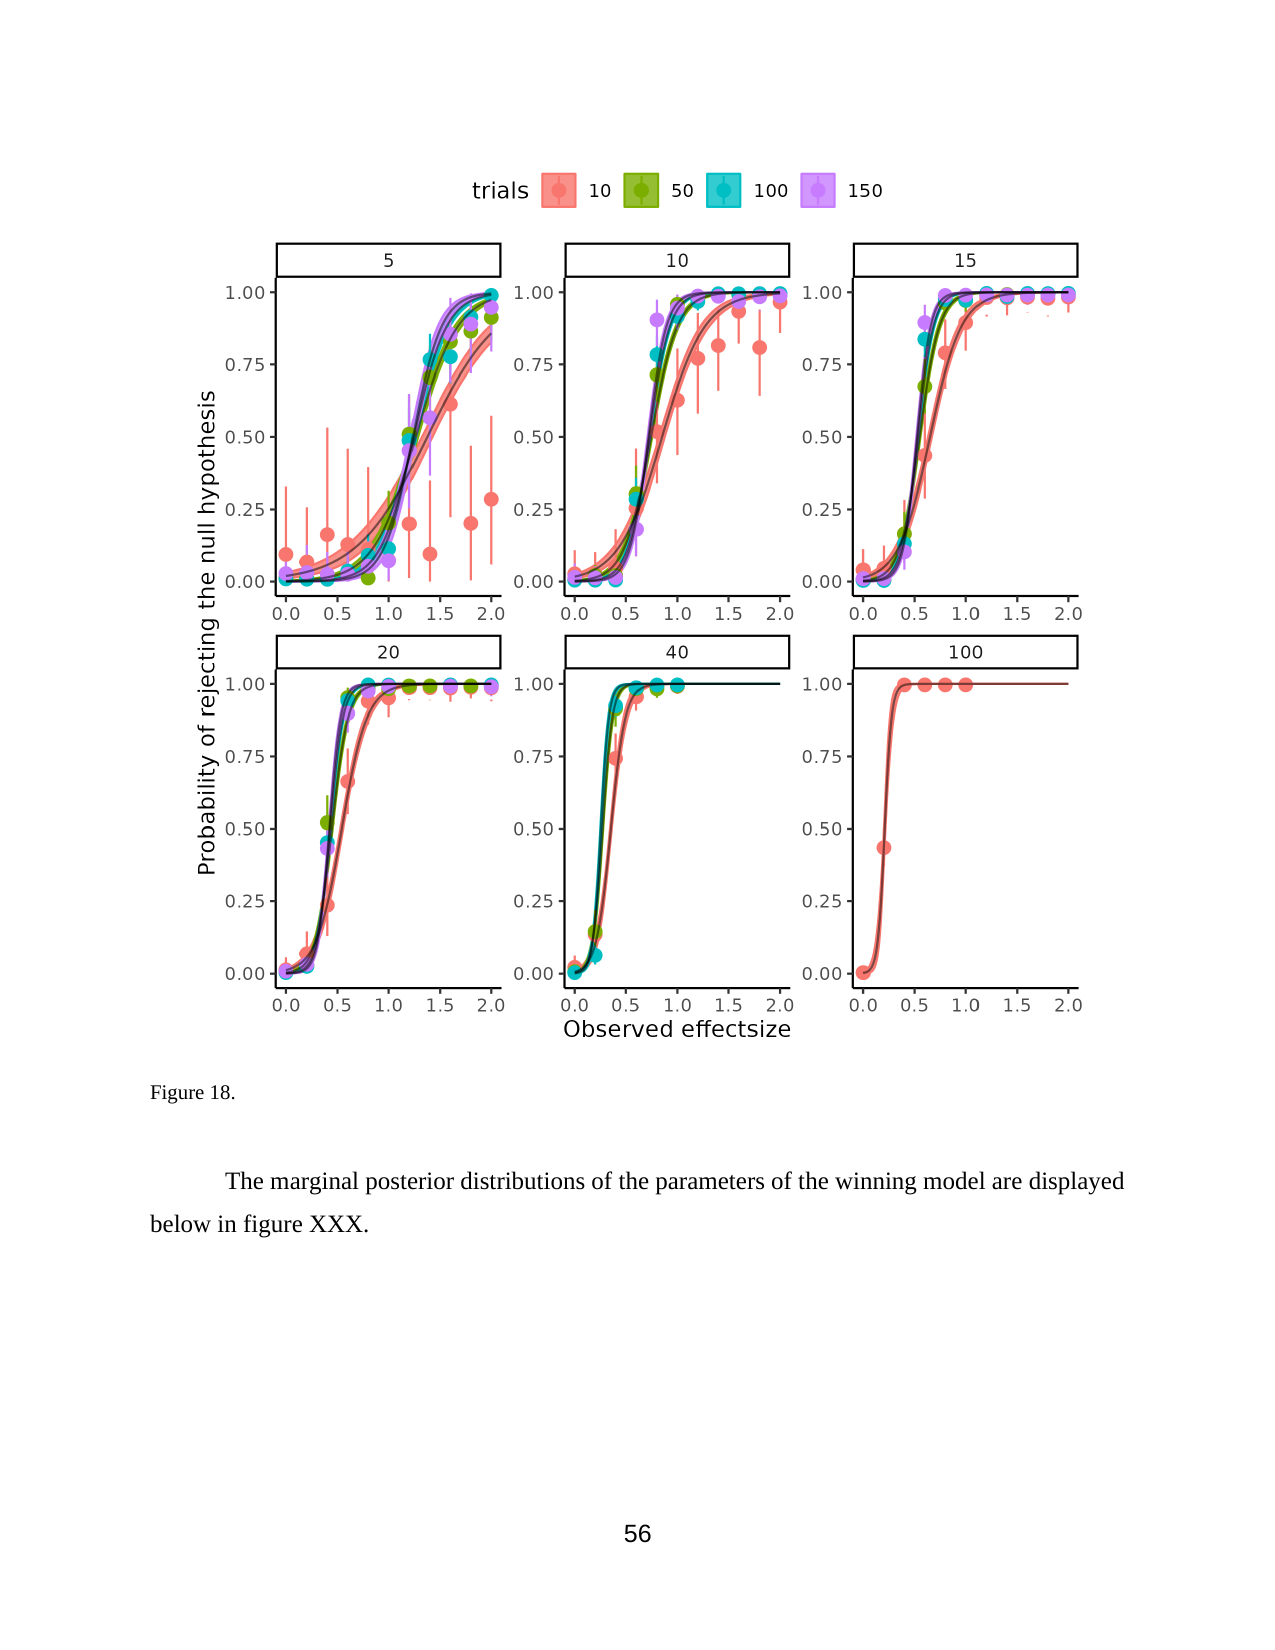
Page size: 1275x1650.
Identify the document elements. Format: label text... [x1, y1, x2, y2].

text The marginal posterior distributions of the parameters of the winning model are displayed below in figure XXX. [150, 1166, 1125, 1238]
text Figure 18. [150, 1080, 1125, 1104]
picture [186, 150, 1089, 1053]
